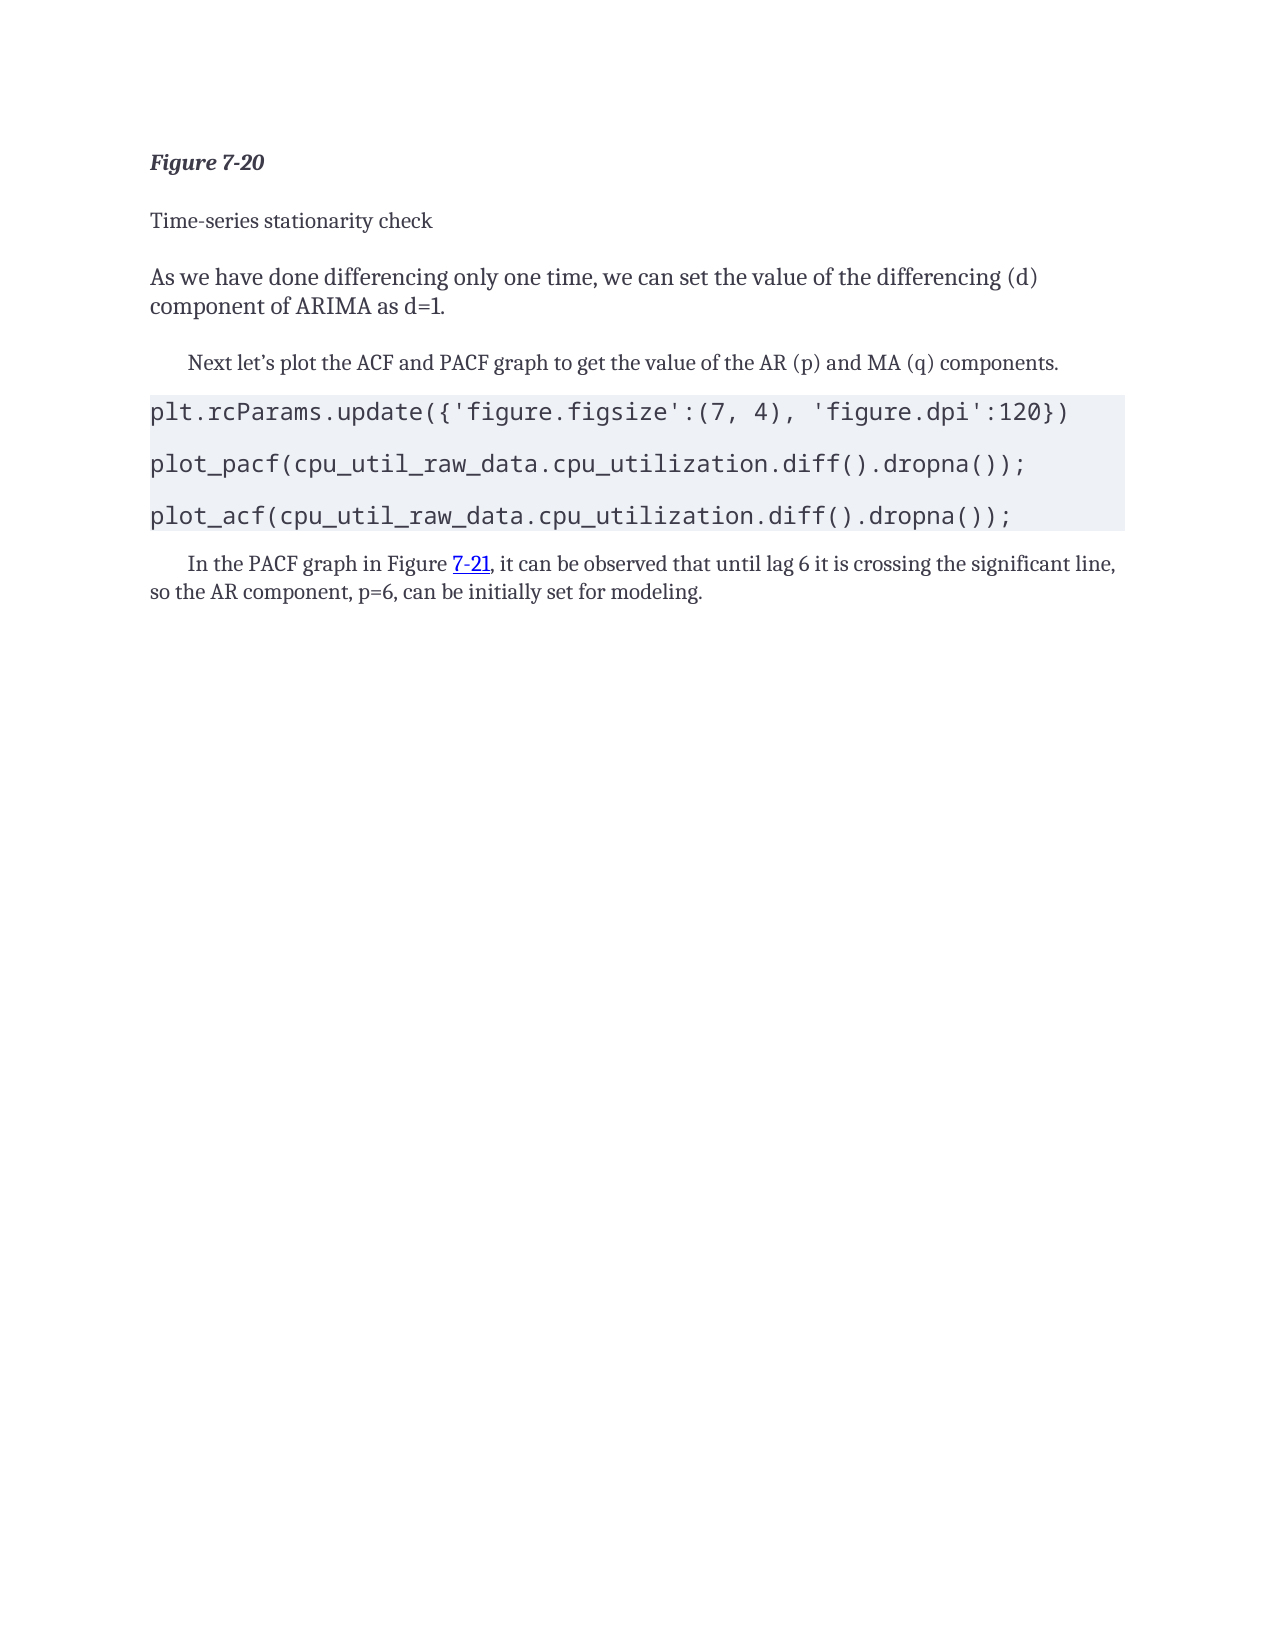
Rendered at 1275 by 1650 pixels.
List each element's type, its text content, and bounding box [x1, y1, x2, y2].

text Time-series stationarity check [150, 208, 1125, 234]
text In the PACF graph in Figure 7-21, it can be observed that until lag 6 it is crossing the significant line, so the AR component, p=6, can be initially set for modeling. [150, 551, 1125, 605]
text Next let’s plot the ACF and PACF graph to get the value of the AR (p) and MA (q) components. [150, 350, 1125, 376]
text As we have done differencing only one time, we can set the value of the differencing (d) component of ARIMA as d=1. [150, 263, 1125, 321]
text plt.rcParams.update({'figure.figsize':(7, 4), 'figure.dpi':120}) [150, 395, 1125, 427]
text plot_pacf(cpu_util_raw_data.cpu_utilization.diff().dropna()); [150, 447, 1125, 479]
text plot_acf(cpu_util_raw_data.cpu_utilization.diff().dropna()); [150, 499, 1125, 531]
text Figure 7-20 [150, 150, 1125, 176]
